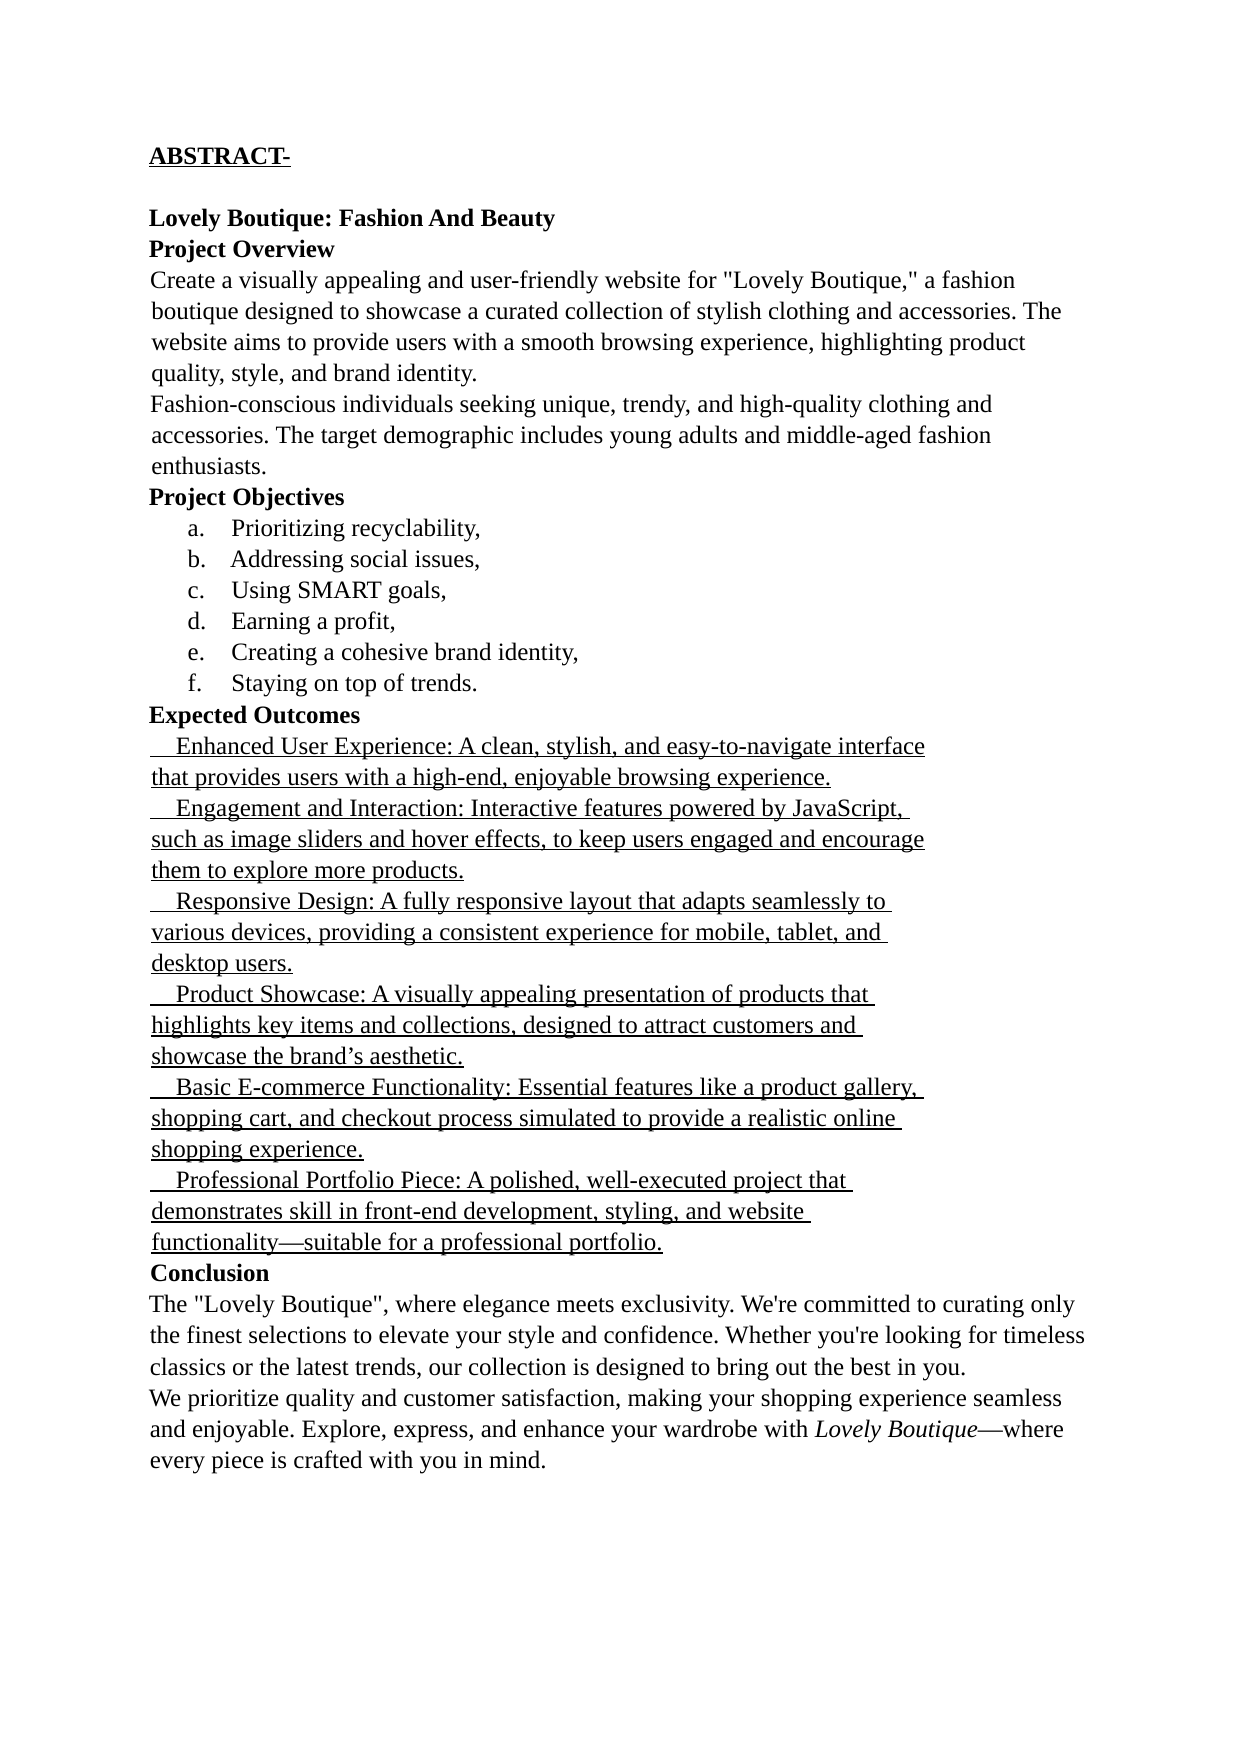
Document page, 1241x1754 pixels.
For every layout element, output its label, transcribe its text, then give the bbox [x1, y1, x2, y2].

subtitle Project Overview [148, 234, 926, 263]
list Earning a profit, [187, 606, 1098, 635]
text The "Lovely Boutique", where elegance meets exclusivity. We're committed to curating only the finest selections to elevate your style and confidence. Whether you're looking for timeless classics or the latest trends, our collection is designed to bring out the best in you. [148, 1289, 1091, 1380]
subtitle Conclusion [150, 1258, 926, 1287]
subtitle Project Objectives [148, 482, 926, 511]
subtitle Expected Outcomes [148, 700, 926, 728]
text Fashion-conscious individuals seeking unique, trendy, and high-quality clothing and accessories. The target demographic includes young adults and middle-aged fashion enthusiasts. [150, 389, 1098, 480]
subtitle  Basic E-commerce Functionality: Essential features like a product gallery, shopping cart, and checkout process simulated to provide a realistic online shopping experience. [150, 1072, 926, 1163]
subtitle  Professional Portfolio Piece: A polished, well-executed project that demonstrates skill in front-end development, styling, and website functionality—suitable for a professional portfolio. [150, 1165, 926, 1256]
text We prioritize quality and customer satisfaction, making your shopping experience seamless and enjoyable. Explore, express, and enhance your wardrobe with Lovely Boutique—where every piece is crafted with you in mind. [148, 1383, 1091, 1474]
subtitle  Responsive Design: A fully responsive layout that adapts seamlessly to various devices, providing a consistent experience for mobile, tablet, and desktop users. [150, 886, 926, 977]
subtitle Lovely Boutique: Fashion And Beauty [148, 203, 926, 232]
subtitle  Engagement and Interaction: Interactive features powered by JavaScript, such as image sliders and hover effects, to keep users engaged and encourage them to explore more products. [150, 793, 926, 884]
list Creating a cohesive brand identity, [187, 637, 1098, 666]
list Using SMART goals, [187, 575, 1098, 604]
subtitle  Product Showcase: A visually appealing presentation of products that highlights key items and collections, designed to attract customers and showcase the brand’s aesthetic. [150, 979, 926, 1070]
list Prioritizing recyclability, [187, 513, 1098, 542]
list Staying on top of trends. [187, 668, 1098, 697]
subtitle  Enhanced User Experience: A clean, stylish, and easy-to-navigate interface that provides users with a high-end, enjoyable browsing experience. [150, 731, 926, 791]
text ABSTRACT- [148, 141, 1098, 169]
list Addressing social issues, [187, 544, 1098, 573]
text Create a visually appealing and user-friendly website for "Lovely Boutique," a fashion boutique designed to showcase a curated collection of stylish clothing and accessories. The website aims to provide users with a smooth browsing experience, highlighting product quality, style, and brand identity. [150, 265, 1098, 387]
